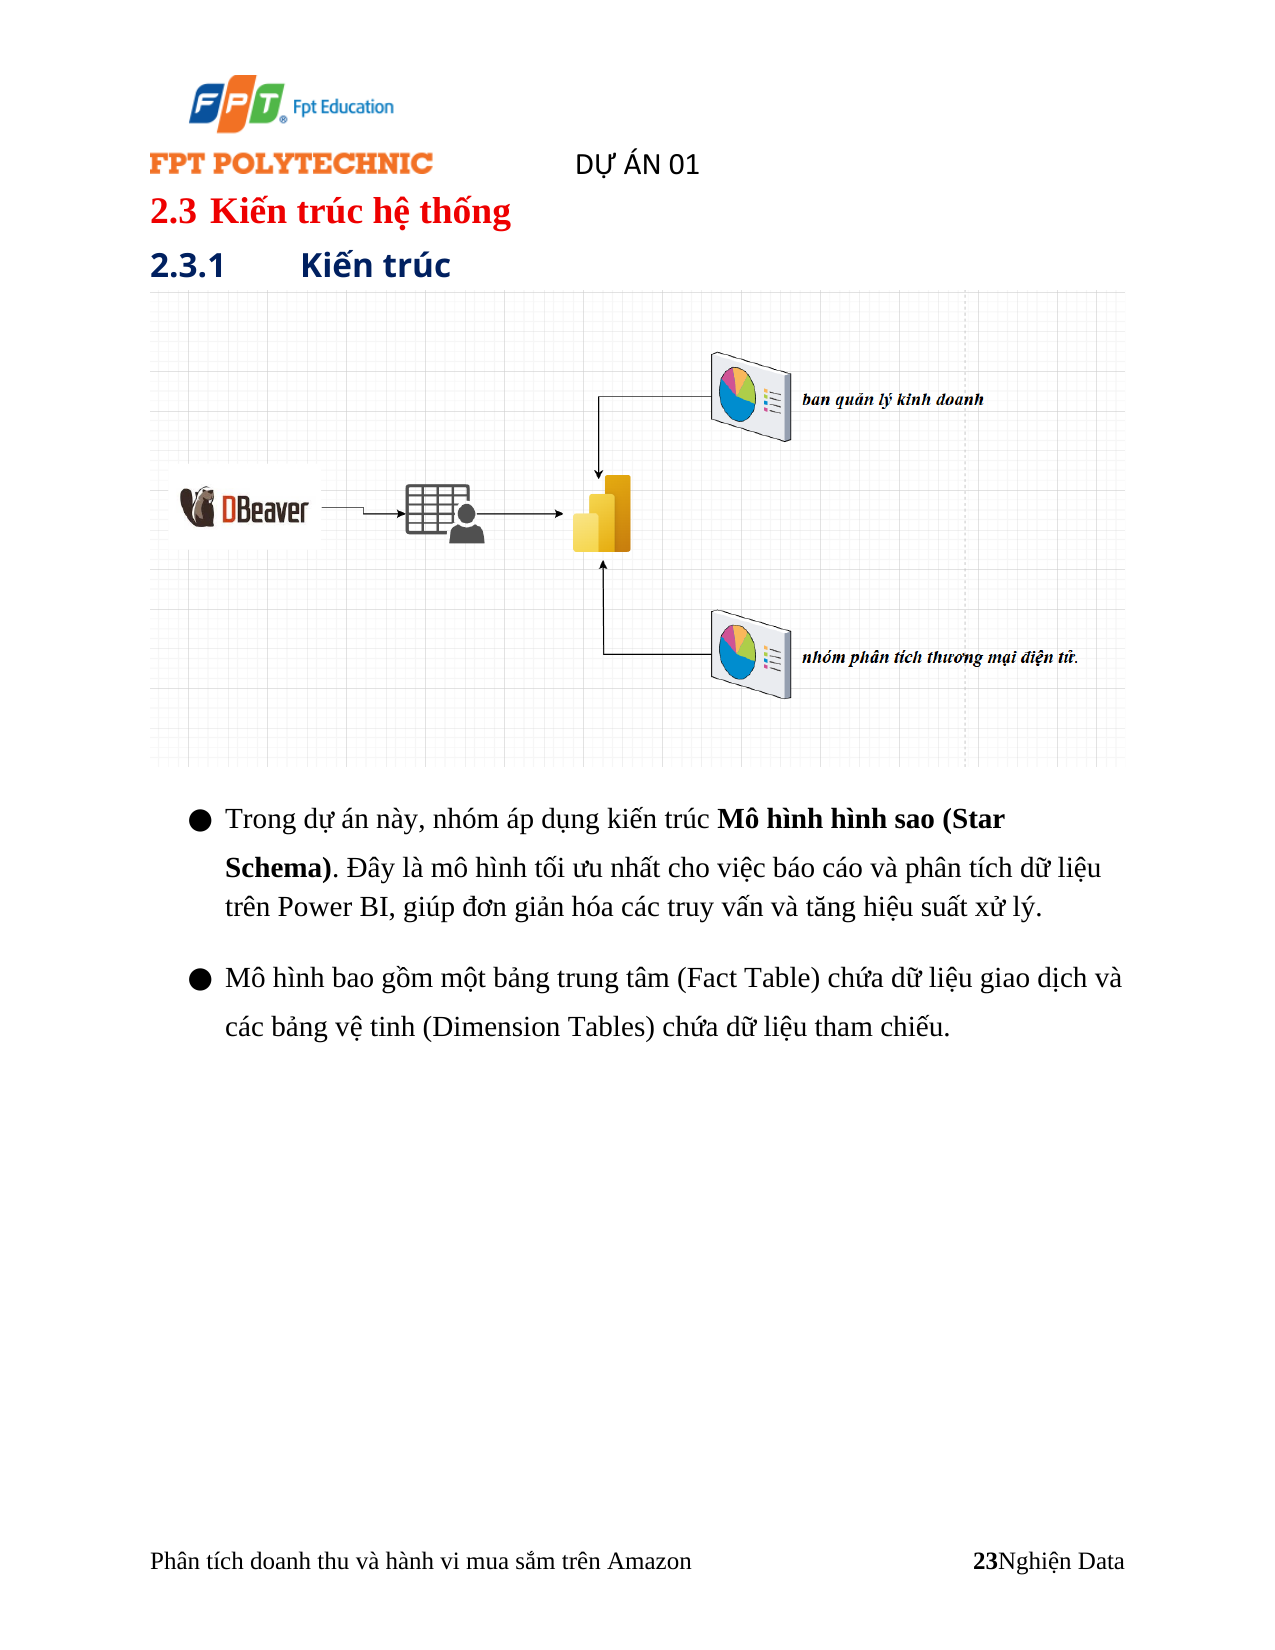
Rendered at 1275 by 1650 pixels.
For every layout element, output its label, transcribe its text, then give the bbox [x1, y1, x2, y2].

picture [150, 290, 1125, 767]
list Mô hình bao gồm một bảng trung tâm (Fact Table) chứa dữ liệu giao dịch và các bảng vệ tinh (Dimension Tables) chứa dữ liệu tham chiếu. [187, 944, 1125, 1042]
list Trong dự án này, nhóm áp dụng kiến trúc Mô hình hình sao (Star Schema). Đây là mô hình tối ưu nhất cho việc báo cáo và phân tích dữ liệu trên Power BI, giúp đơn giản hóa các truy vấn và tăng hiệu suất xử lý. [187, 786, 1125, 922]
subtitle Kiến trúc [150, 242, 1125, 287]
subtitle Kiến trúc hệ thống [150, 188, 1125, 231]
picture [150, 75, 436, 174]
